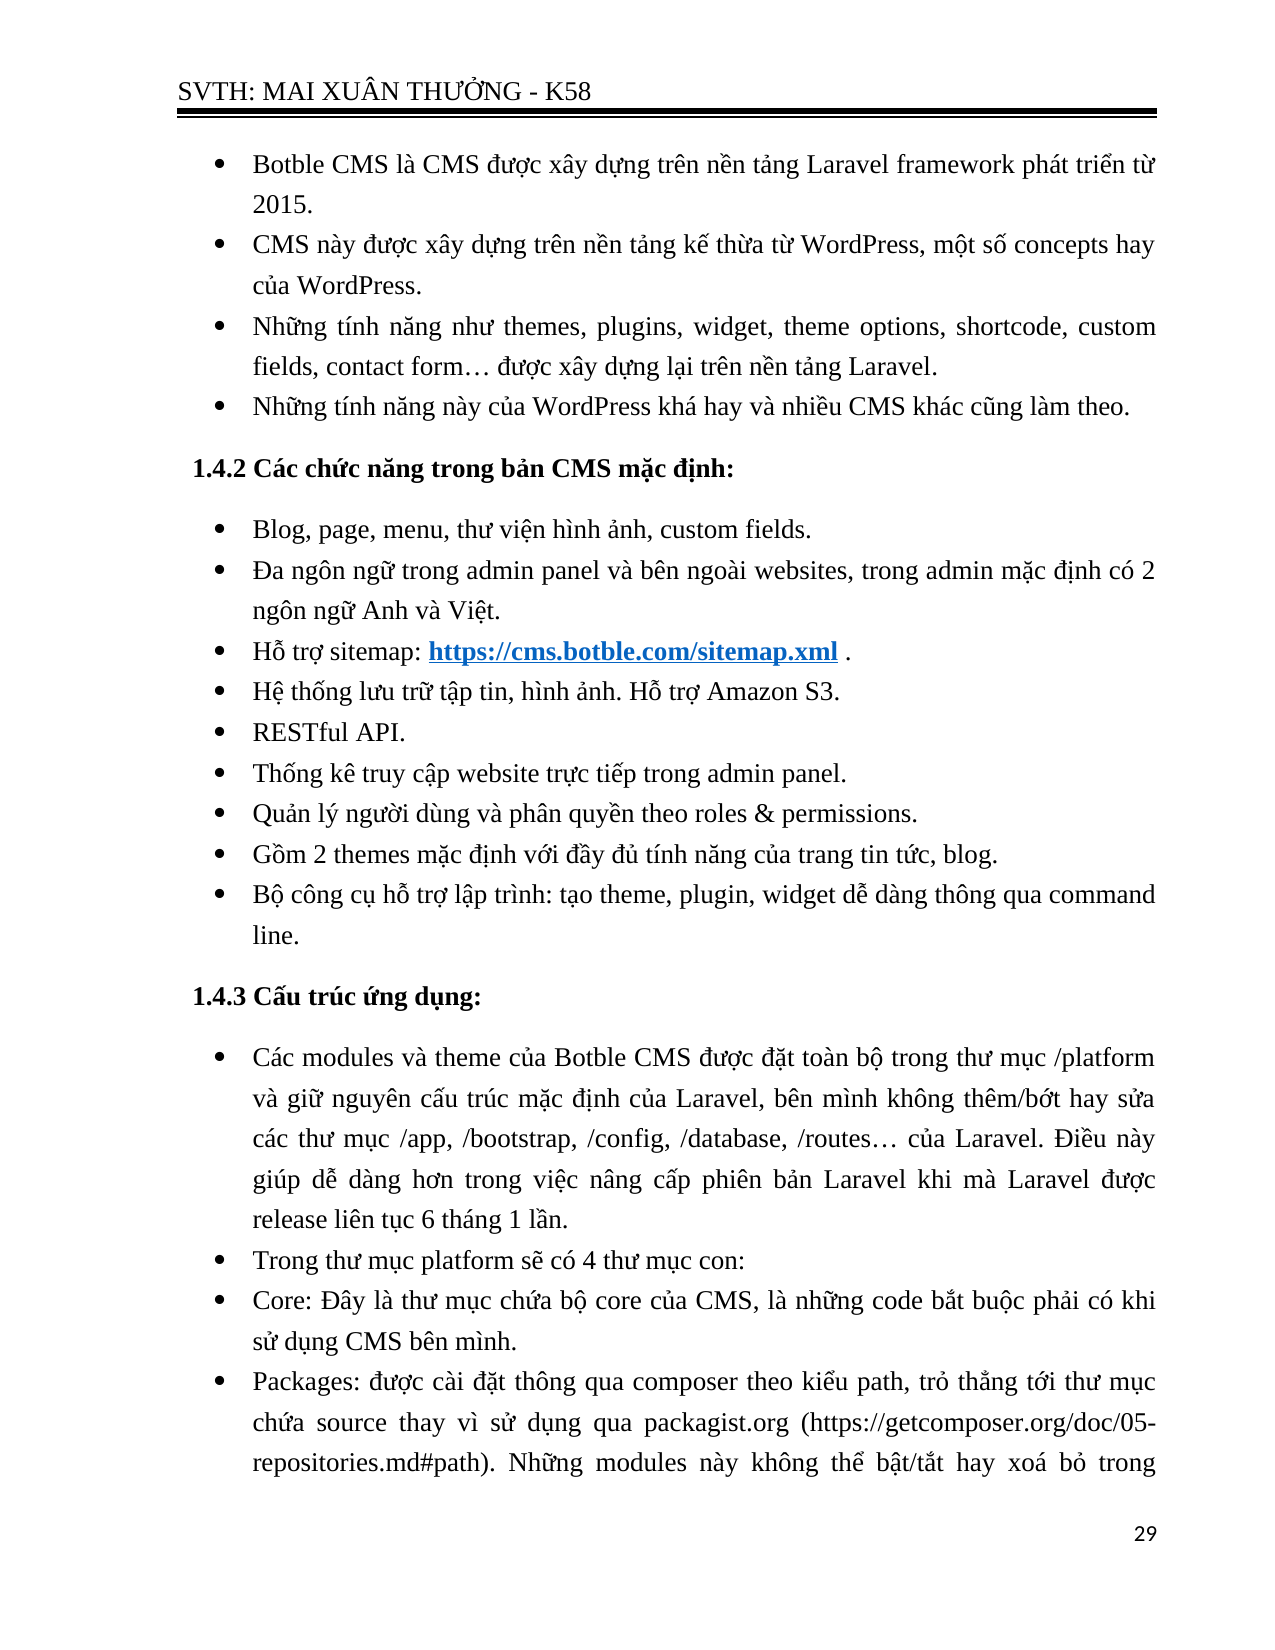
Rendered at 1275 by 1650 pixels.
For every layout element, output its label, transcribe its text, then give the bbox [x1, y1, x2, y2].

list Trong thư mục platform sẽ có 4 thư mục con: [215, 1244, 1157, 1275]
list Blog, page, menu, thư viện hình ảnh, custom fields. [215, 513, 1157, 544]
list CMS này được xây dựng trên nền tảng kế thừa từ WordPress, một số concepts hay của WordPress. [215, 229, 1157, 300]
list Đa ngôn ngữ trong admin panel và bên ngoài websites, trong admin mặc định có 2 ngôn ngữ Anh và Việt. [215, 554, 1157, 626]
list Botble CMS là CMS được xây dựng trên nền tảng Laravel framework phát triển từ 2015. [215, 148, 1157, 219]
list Những tính năng này của WordPress khá hay và nhiều CMS khác cũng làm theo. [215, 391, 1157, 422]
list Gồm 2 themes mặc định với đầy đủ tính năng của trang tin tức, blog. [215, 838, 1157, 869]
list Các modules và theme của Botble CMS được đặt toàn bộ trong thư mục /platform và giữ nguyên cấu trúc mặc định của Laravel, bên mình không thêm/bớt hay sửa các thư mục /app, /bootstrap, /config, /database, /routes… của Laravel. Điều này giúp dễ dàng hơn trong việc nâng cấp phiên bản Laravel khi mà Laravel được release liên tục 6 tháng 1 lần. [215, 1042, 1157, 1234]
list Bộ công cụ hỗ trợ lập trình: tạo theme, plugin, widget dễ dàng thông qua command line. [215, 878, 1157, 950]
text 1.4.3 Cấu trúc ứng dụng: [192, 980, 1157, 1011]
list RESTful API. [215, 716, 1157, 747]
text 1.4.2 Các chức năng trong bản CMS mặc định: [192, 452, 1157, 483]
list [215, 1365, 1157, 1477]
list Hỗ trợ sitemap: https://cms.botble.com/sitemap.xml . [215, 635, 1157, 666]
list Những tính năng như themes, plugins, widget, theme options, shortcode, custom fields, contact form… được xây dựng lại trên nền tảng Laravel. [215, 309, 1157, 381]
list Core: Đây là thư mục chứa bộ core của CMS, là những code bắt buộc phải có khi sử dụng CMS bên mình. [215, 1284, 1157, 1356]
list Quản lý người dùng và phân quyền theo roles & permissions. [215, 797, 1157, 828]
list Thống kê truy cập website trực tiếp trong admin panel. [215, 757, 1157, 788]
list Hệ thống lưu trữ tập tin, hình ảnh. Hỗ trợ Amazon S3. [215, 675, 1157, 707]
